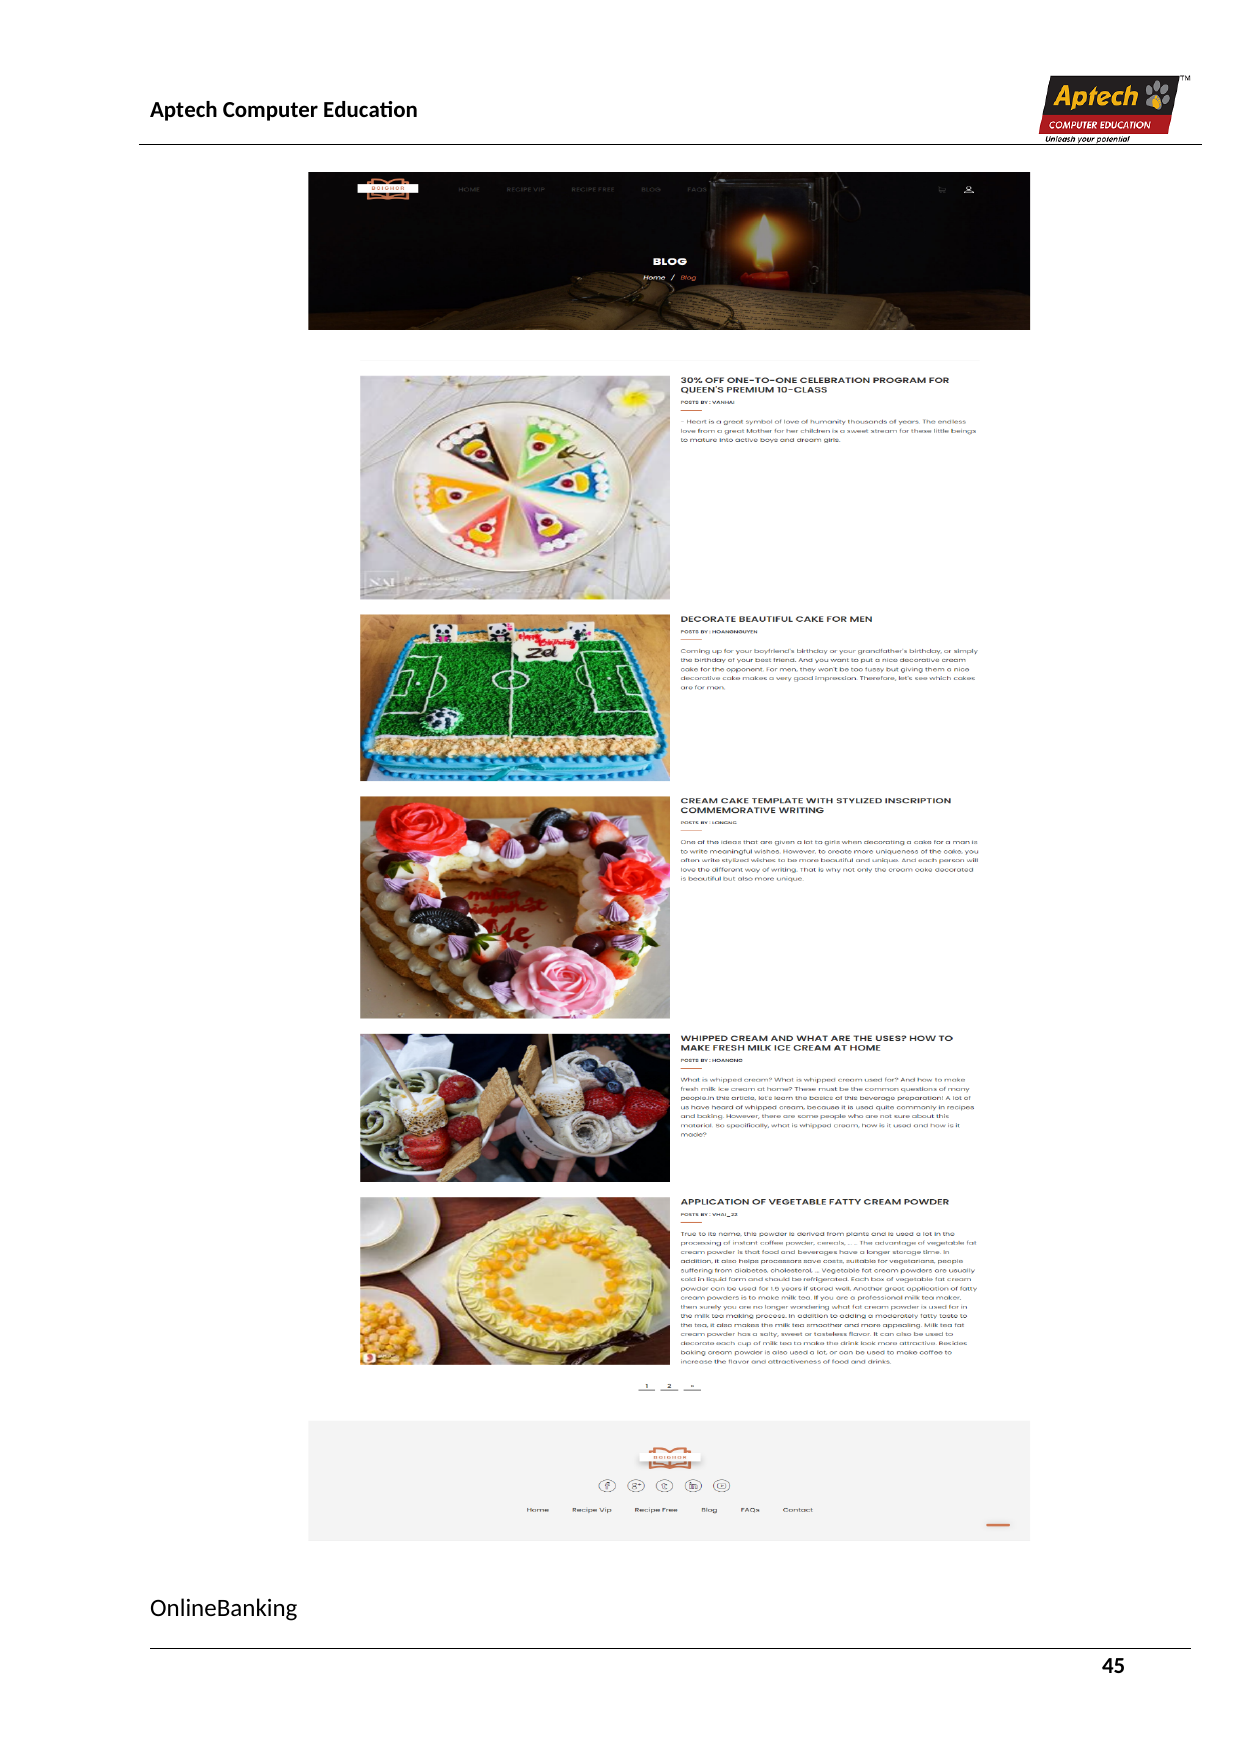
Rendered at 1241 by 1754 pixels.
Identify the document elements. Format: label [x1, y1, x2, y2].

picture [308, 172, 1031, 1541]
picture [1037, 75, 1191, 144]
